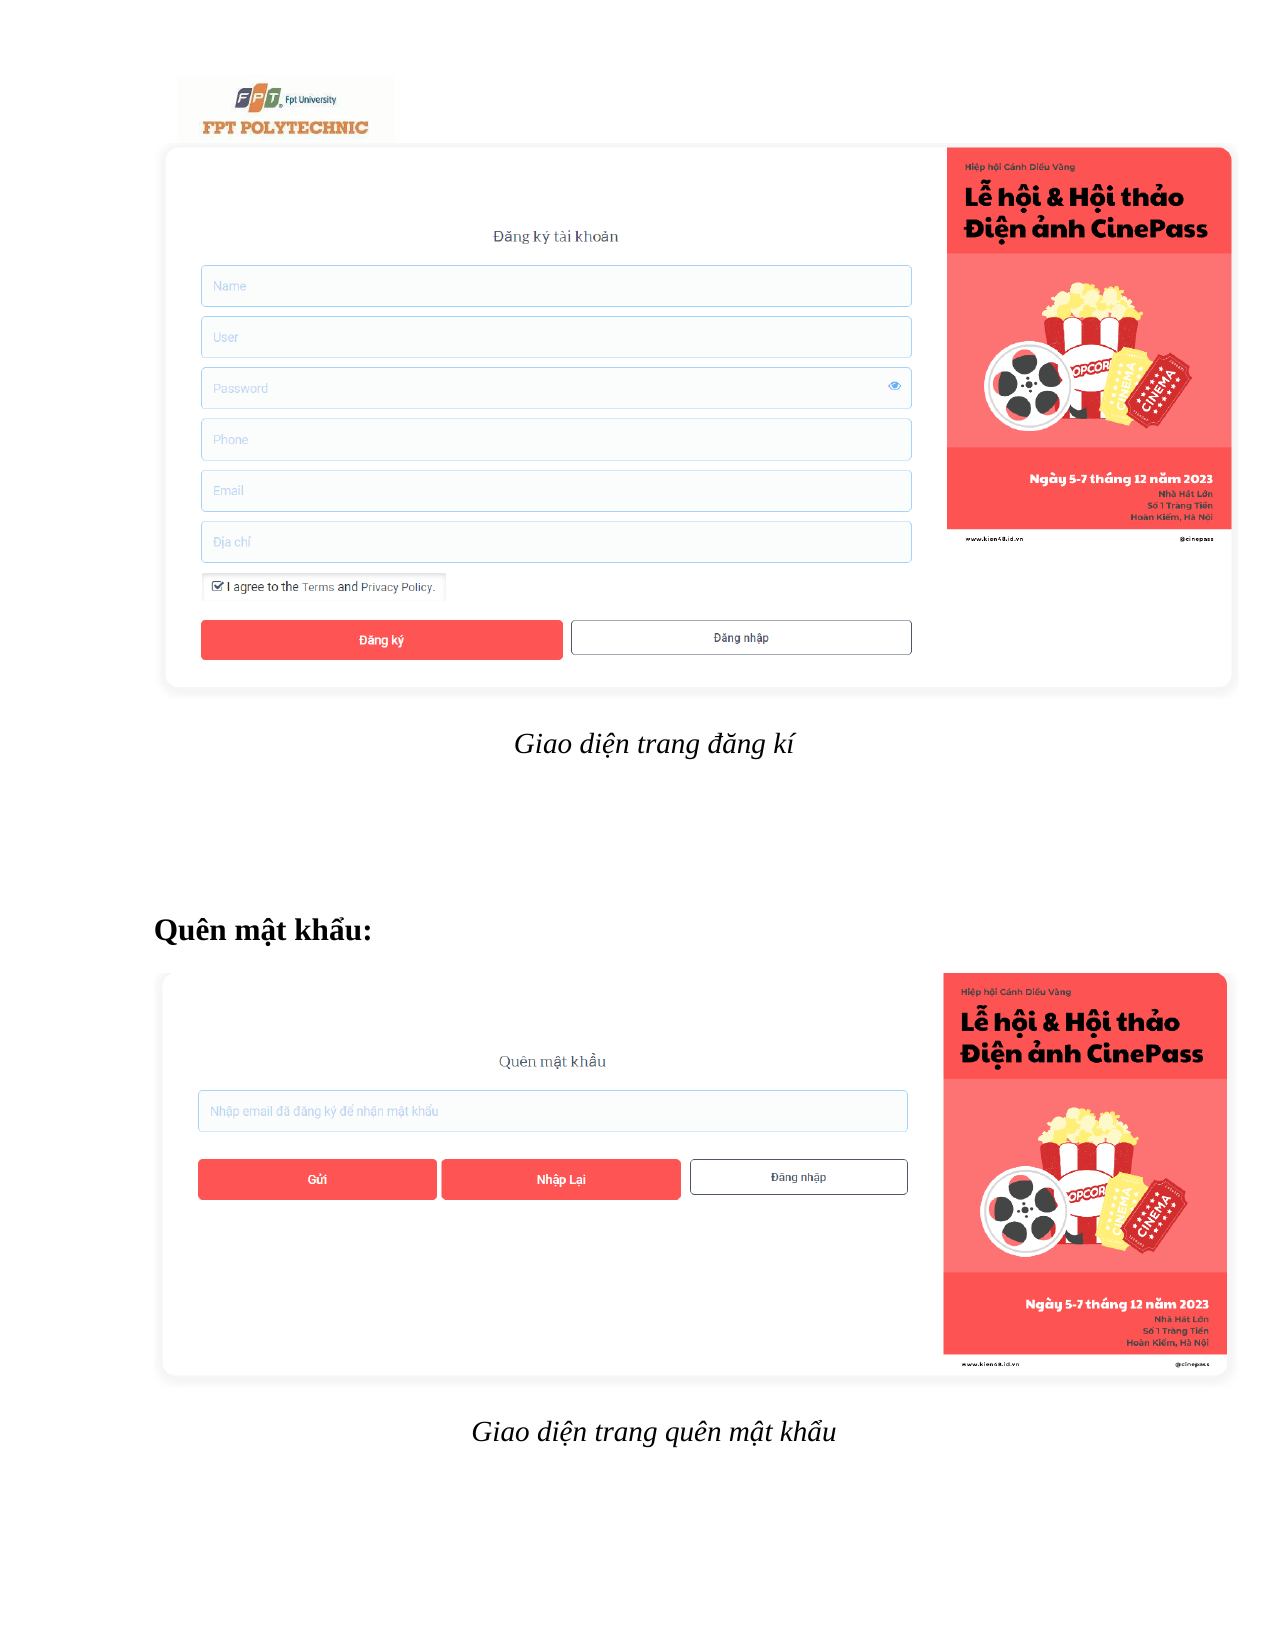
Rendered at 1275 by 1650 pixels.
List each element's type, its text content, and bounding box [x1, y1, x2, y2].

text Giao diện trang quên mật khẩu [112, 1414, 1198, 1448]
picture [153, 973, 1238, 1388]
picture [153, 75, 1239, 699]
text Giao diện trang đăng kí [112, 726, 1198, 759]
subtitle Quên mật khẩu: [154, 911, 1198, 947]
